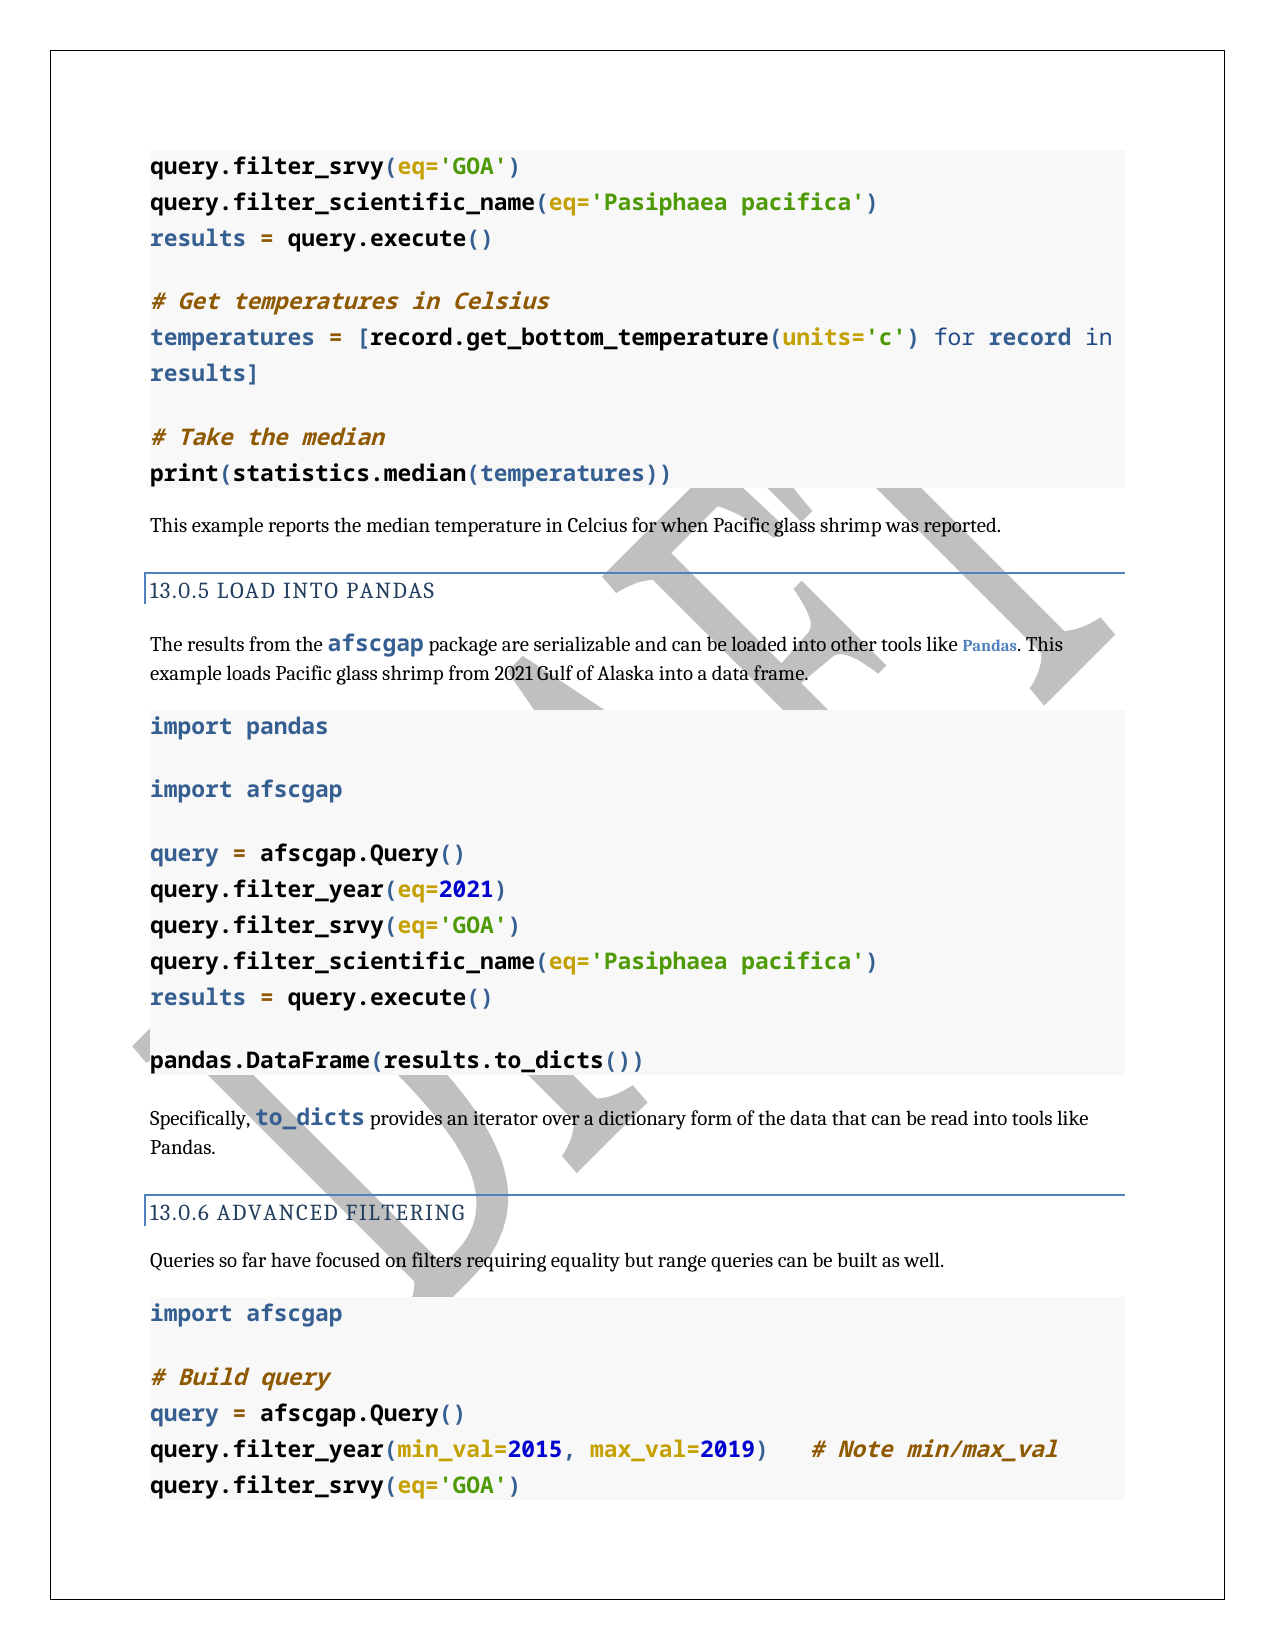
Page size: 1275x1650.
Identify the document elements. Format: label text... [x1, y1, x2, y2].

text Specifically, to_dicts provides an iterator over a dictionary form of the data that can be read into tools like Pandas. [150, 1101, 1125, 1159]
subtitle 13.0.5 Load into Pandas [146, 574, 1125, 604]
subtitle 13.0.6 Advanced filtering [146, 1196, 1125, 1226]
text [150, 150, 1125, 488]
text The results from the afscgap package are serializable and can be loaded into other tools like Pandas. This example loads Pacific glass shrimp from 2021 Gulf of Alaska into a data frame. [150, 627, 1125, 686]
text import pandas import afscgap query = afscgap.Query() query.filter_year(eq=2021) query.filter_srvy(eq='GOA') query.filter_scientific_name(eq='Pasiphaea pacifica') results = query.execute() pandas.DataFrame(results.to_dicts()) [150, 710, 1125, 1075]
text This example reports the median temperature in Celcius for when Pacific glass shrimp was reported. [150, 513, 1125, 537]
text Queries so far have focused on filters requiring equality but range queries can be built as well. [150, 1249, 1125, 1273]
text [150, 1297, 1125, 1500]
